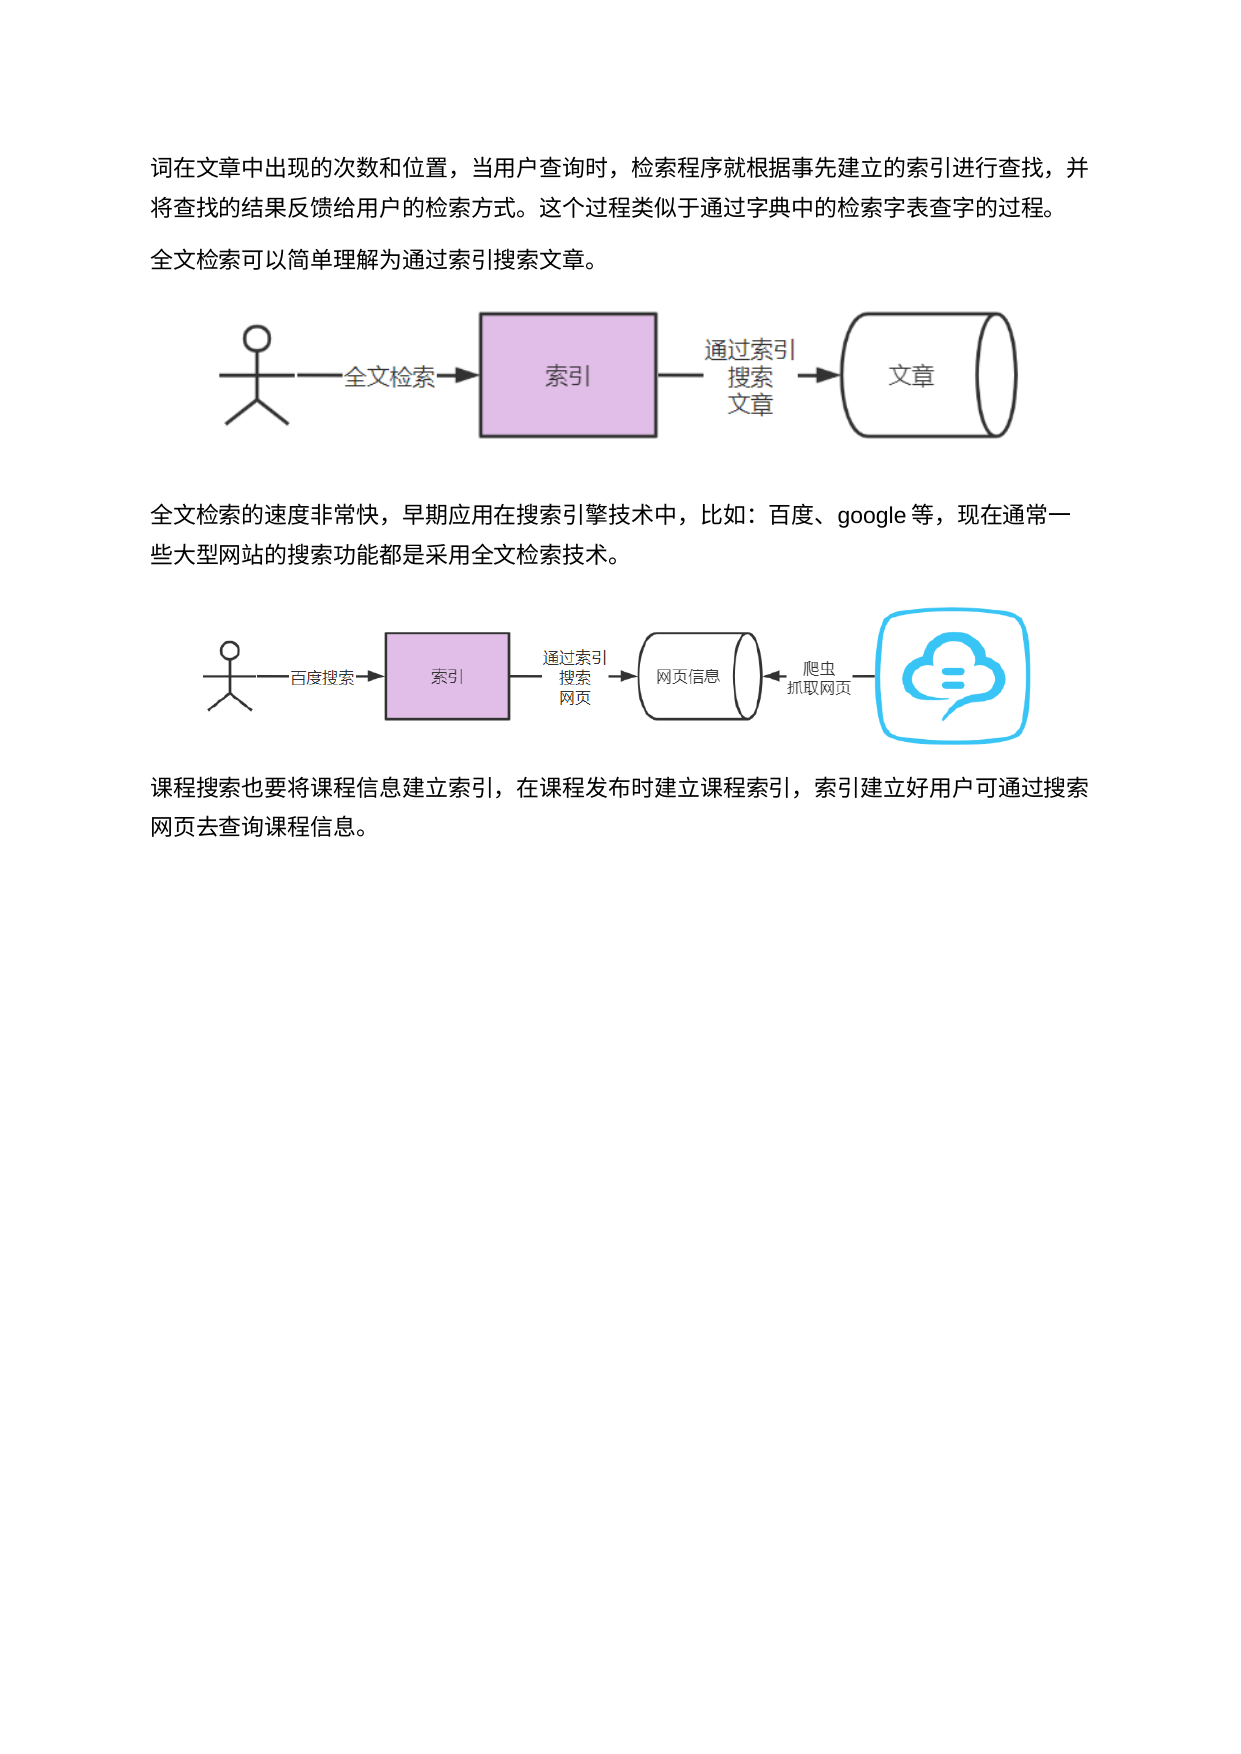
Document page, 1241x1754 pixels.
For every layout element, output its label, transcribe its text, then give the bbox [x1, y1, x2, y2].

text 课程搜索也要将课程信息建立索引，在课程发布时建立课程索引，索引建立好用户可通过搜索网页去查询课程信息。 [150, 769, 1090, 842]
text 全文检索可以简单理解为通过索引搜索文章。 [150, 242, 1090, 275]
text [150, 150, 1090, 223]
picture [188, 588, 1052, 752]
text 全文检索的速度非常快，早期应用在搜索引擎技术中，比如：百度、google等，现在通常一些大型网站的搜索功能都是采用全文检索技术。 [150, 497, 1090, 570]
picture [188, 294, 1052, 479]
